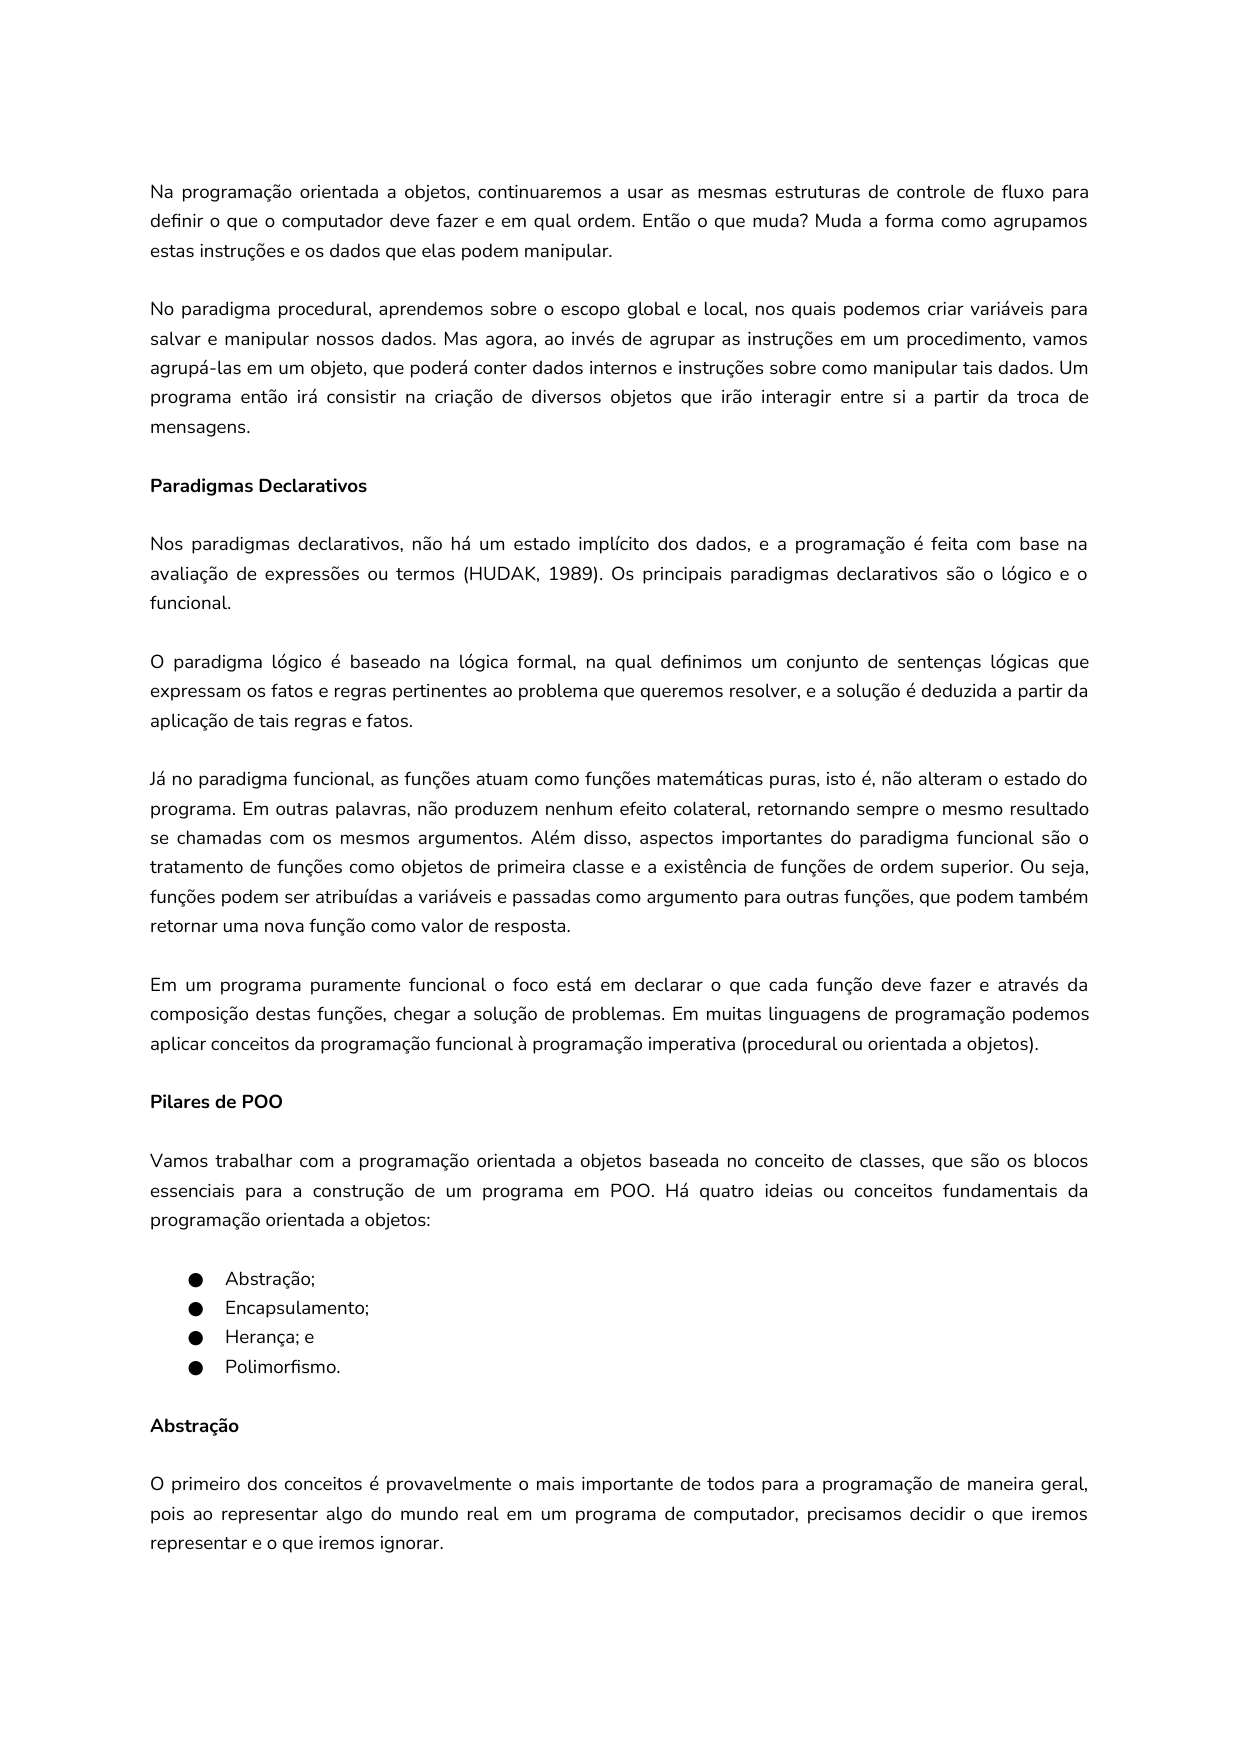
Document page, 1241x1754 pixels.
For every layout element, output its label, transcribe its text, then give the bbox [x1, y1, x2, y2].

text O paradigma lógico é baseado na lógica formal, na qual definimos um conjunto de sentenças lógicas que expressam os fatos e regras pertinentes ao problema que queremos resolver, e a solução é deduzida a partir da aplicação de tais regras e fatos. [150, 649, 1090, 734]
text Já no paradigma funcional, as funções atuam como funções matemáticas puras, isto é, não alteram o estado do programa. Em outras palavras, não produzem nenhum efeito colateral, retornando sempre o mesmo resultado se chamadas com os mesmos argumentos. Além disso, aspectos importantes do paradigma funcional são o tratamento de funções como objetos de primeira classe e a existência de funções de ordem superior. Ou seja, funções podem ser atribuídas a variáveis e passadas como argumento para outras funções, que podem também retornar uma nova função como valor de resposta. [150, 767, 1090, 939]
subtitle Paradigmas Declarativos [150, 473, 1090, 499]
list Herança; e [187, 1325, 1090, 1351]
text Nos paradigmas declarativos, não há um estado implícito dos dados, e a programação é feita com base na avaliação de expressões ou termos (HUDAK, 1989). Os principais paradigmas declarativos são o lógico e o funcional. [150, 532, 1090, 616]
text O primeiro dos conceitos é provavelmente o mais importante de todos para a programação de maneira geral, pois ao representar algo do mundo real em um programa de computador, precisamos decidir o que iremos representar e o que iremos ignorar. [150, 1472, 1090, 1556]
list Encapsulamento; [187, 1296, 1090, 1321]
text Em um programa puramente funcional o foco está em declarar o que cada função deve fazer e através da composição destas funções, chegar a solução de problemas. Em muitas linguagens de programação podemos aplicar conceitos da programação funcional à programação imperativa (procedural ou orientada a objetos). [150, 972, 1090, 1057]
text No paradigma procedural, aprendemos sobre o escopo global e local, nos quais podemos criar variáveis para salvar e manipular nossos dados. Mas agora, ao invés de agrupar as instruções em um procedimento, vamos agrupá-las em um objeto, que poderá conter dados internos e instruções sobre como manipular tais dados. Um programa então irá consistir na criação de diversos objetos que irão interagir entre si a partir da troca de mensagens. [150, 297, 1090, 440]
text Na programação orientada a objetos, continuaremos a usar as mesmas estruturas de controle de fluxo para definir o que o computador deve fazer e em qual ordem. Então o que muda? Muda a forma como agrupamos estas instruções e os dados que elas podem manipular. [150, 179, 1090, 264]
subtitle Abstração [150, 1413, 1090, 1439]
list Abstração; [187, 1266, 1090, 1292]
list Polimorfismo. [187, 1354, 1090, 1380]
text Vamos trabalhar com a programação orientada a objetos baseada no conceito de classes, que são os blocos essenciais para a construção de um programa em POO. Há quatro ideias ou conceitos fundamentais da programação orientada a objetos: [150, 1149, 1090, 1233]
subtitle Pilares de POO [150, 1090, 1090, 1116]
